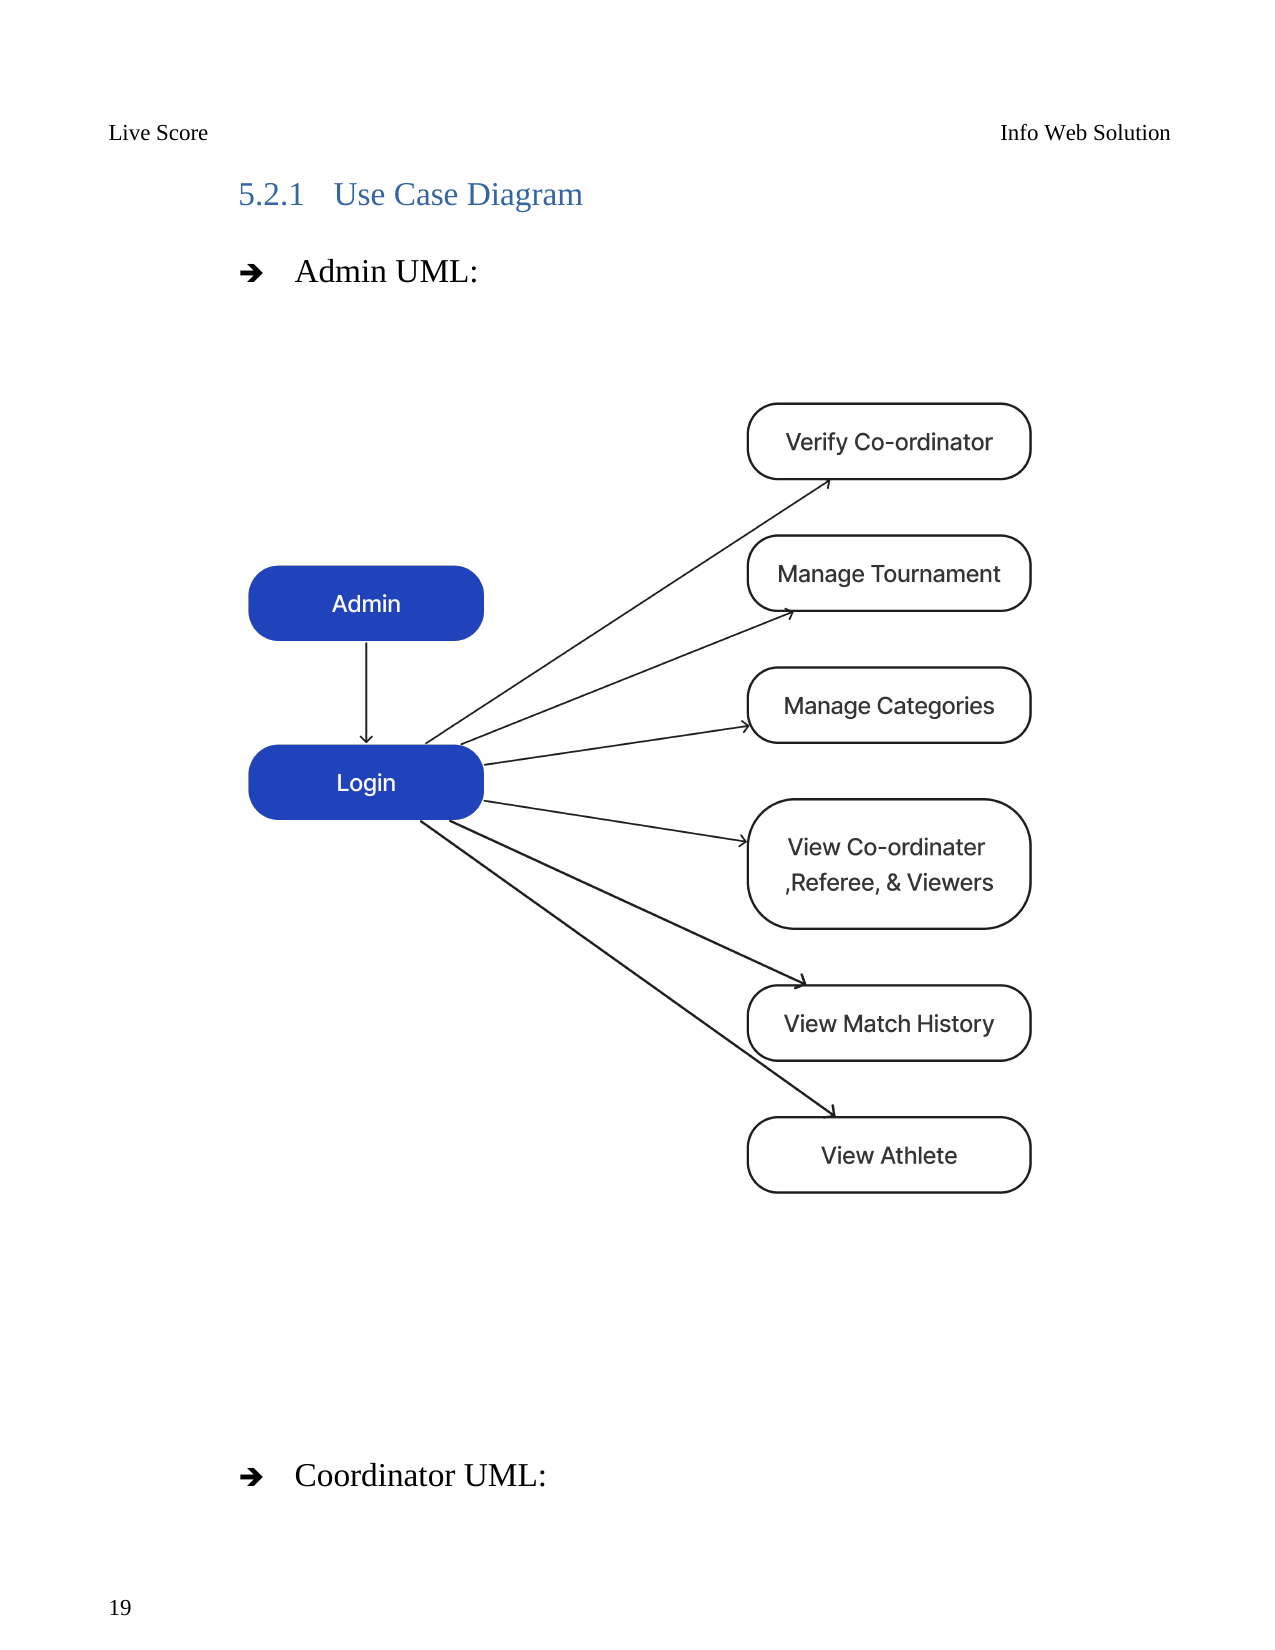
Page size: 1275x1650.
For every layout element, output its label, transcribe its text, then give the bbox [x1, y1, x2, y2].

list Coordinator UML: [238, 1456, 1171, 1494]
list Use Case Diagram [238, 174, 1171, 213]
picture [173, 327, 1107, 1269]
list Admin UML: [238, 251, 1171, 289]
